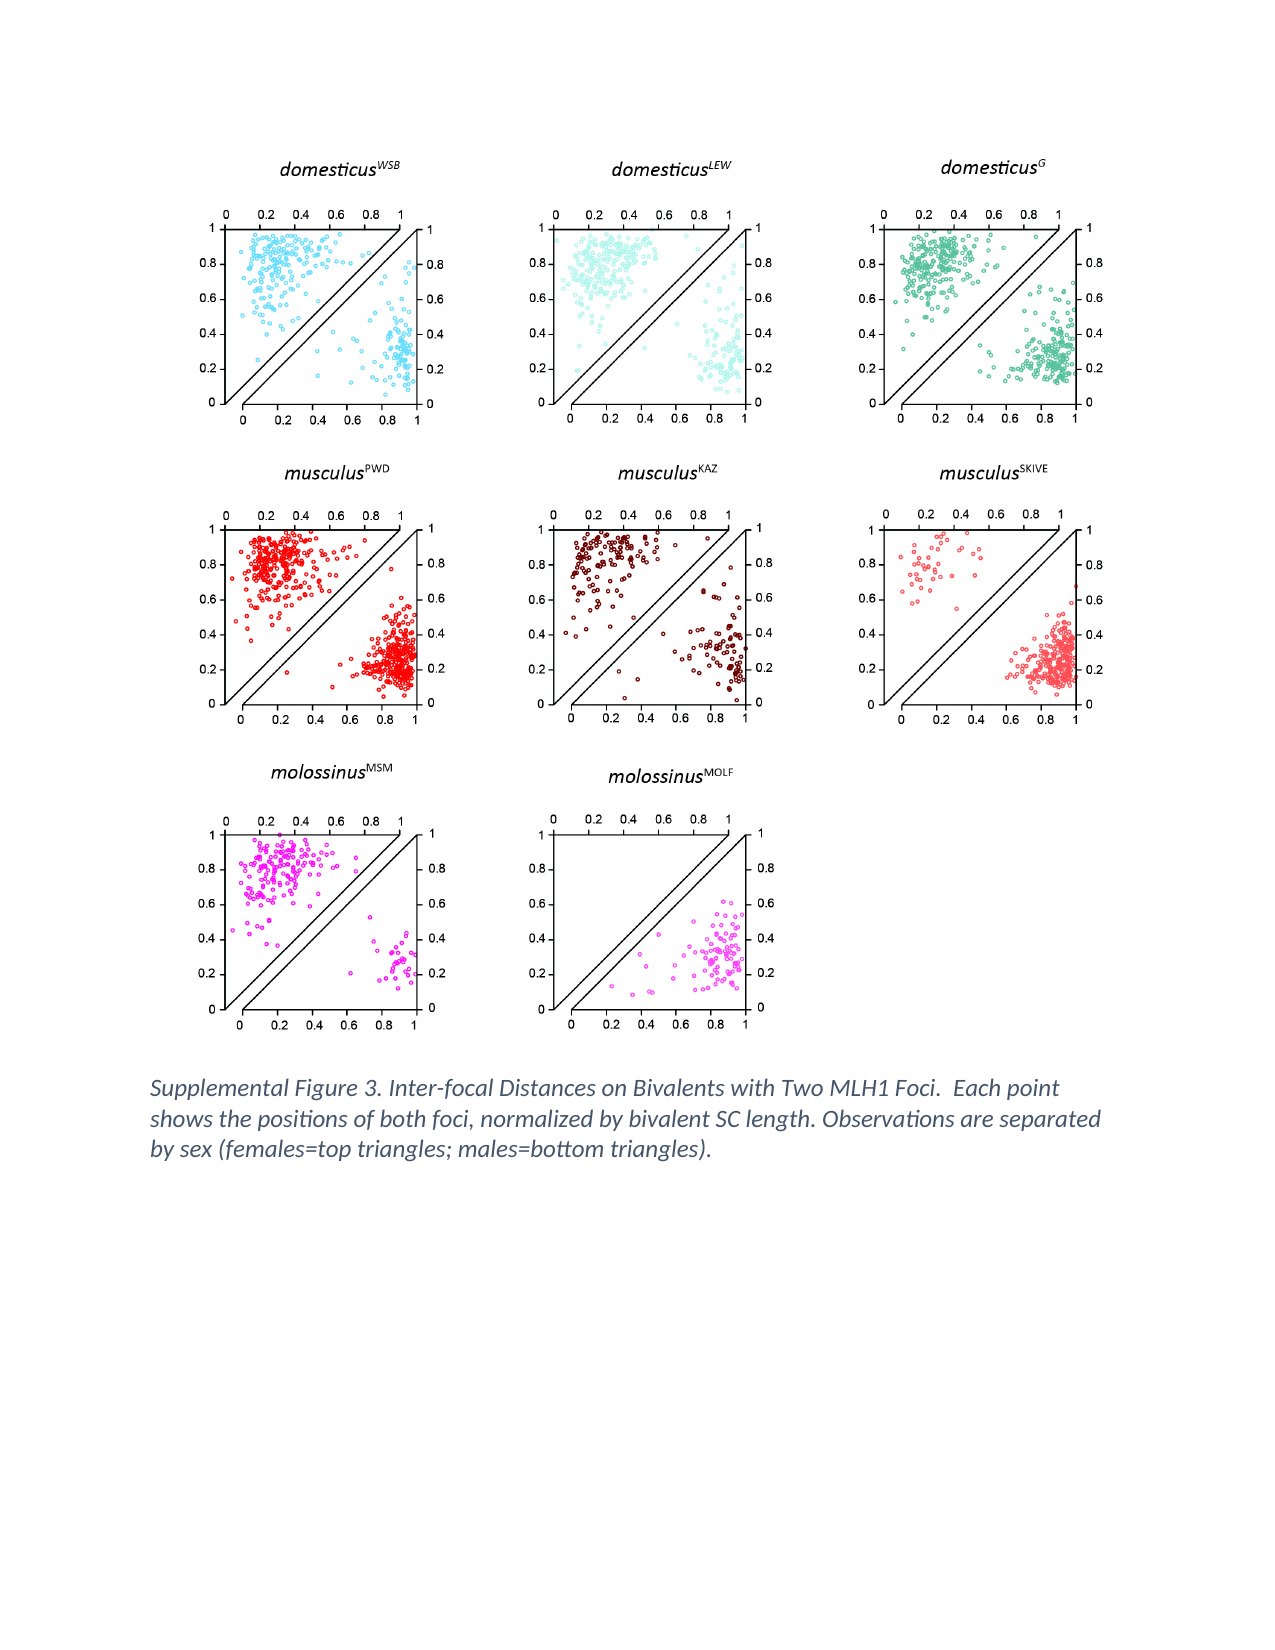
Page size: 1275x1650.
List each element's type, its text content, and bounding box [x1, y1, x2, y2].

picture [150, 149, 1124, 1052]
text Supplemental Figure 3. Inter-focal Distances on Bivalents with Two MLH1 Foci. Each point shows the positions of both foci, normalized by bivalent SC length. Observations are separated by sex (females=top triangles; males=bottom triangles). [150, 1072, 1125, 1164]
